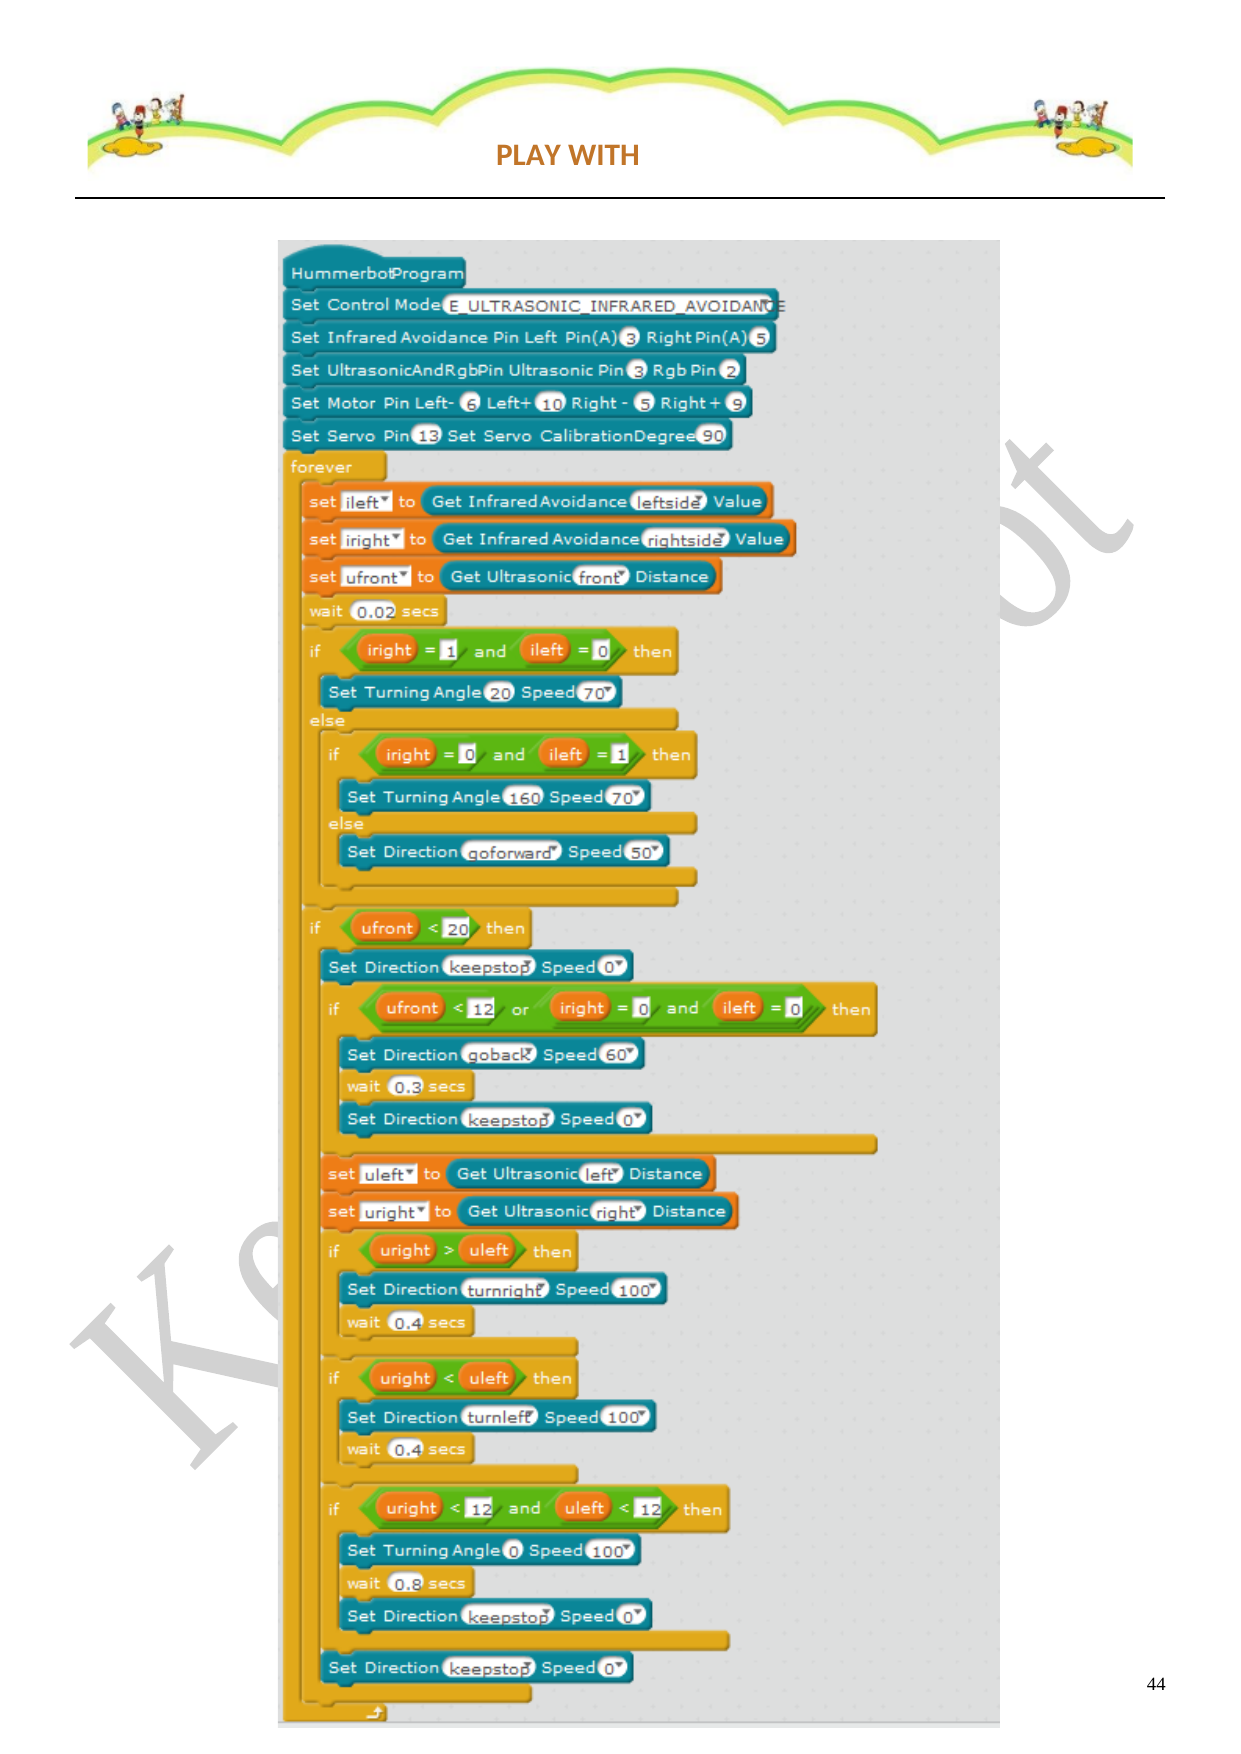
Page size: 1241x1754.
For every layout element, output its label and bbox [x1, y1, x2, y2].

picture [277, 240, 1000, 1728]
picture [87, 58, 1134, 181]
